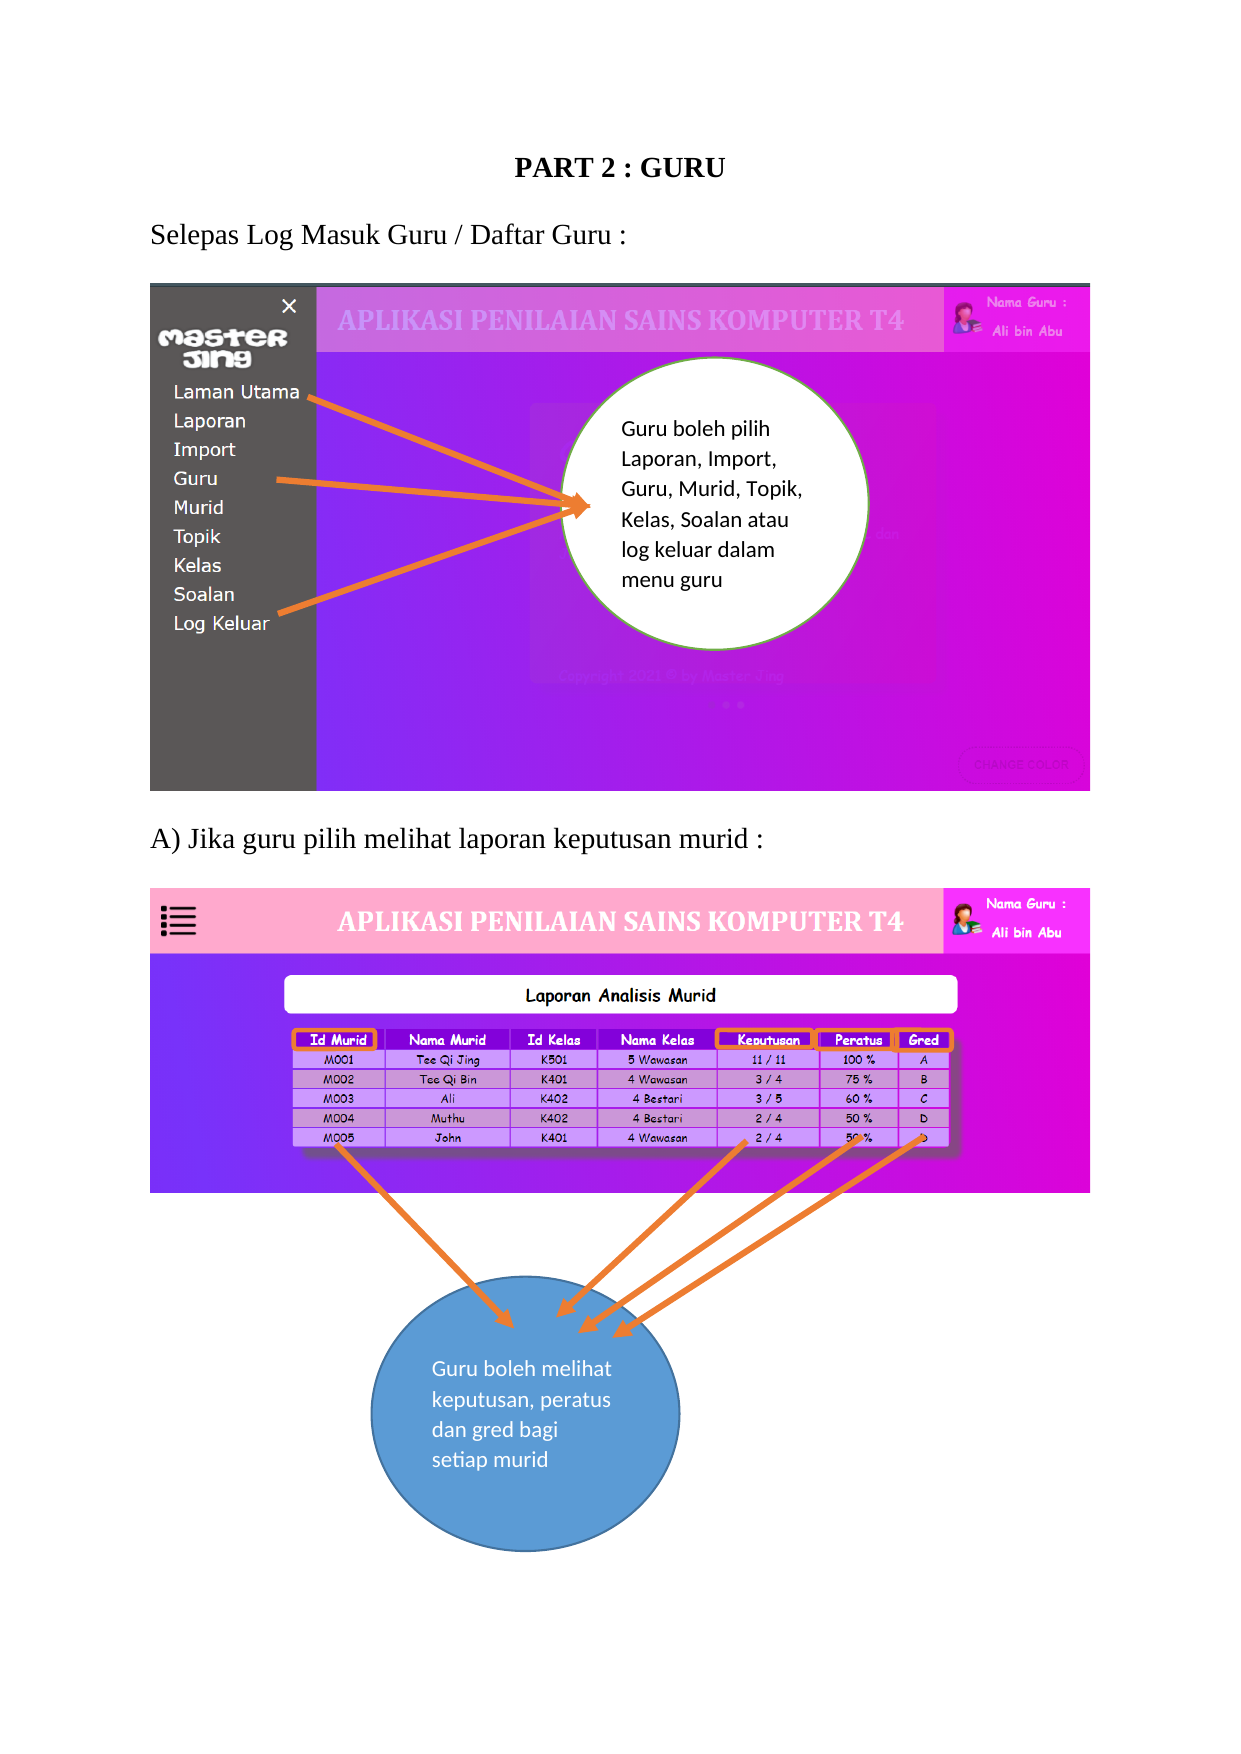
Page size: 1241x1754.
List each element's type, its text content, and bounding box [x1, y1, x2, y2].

text A) Jika guru pilih melihat laporan keputusan murid : [150, 821, 1090, 855]
picture [150, 283, 1091, 791]
picture [150, 888, 1091, 1193]
text PART 2 : GURU [150, 150, 1090, 183]
text Selepas Log Masuk Guru / Daftar Guru : [150, 217, 1090, 251]
